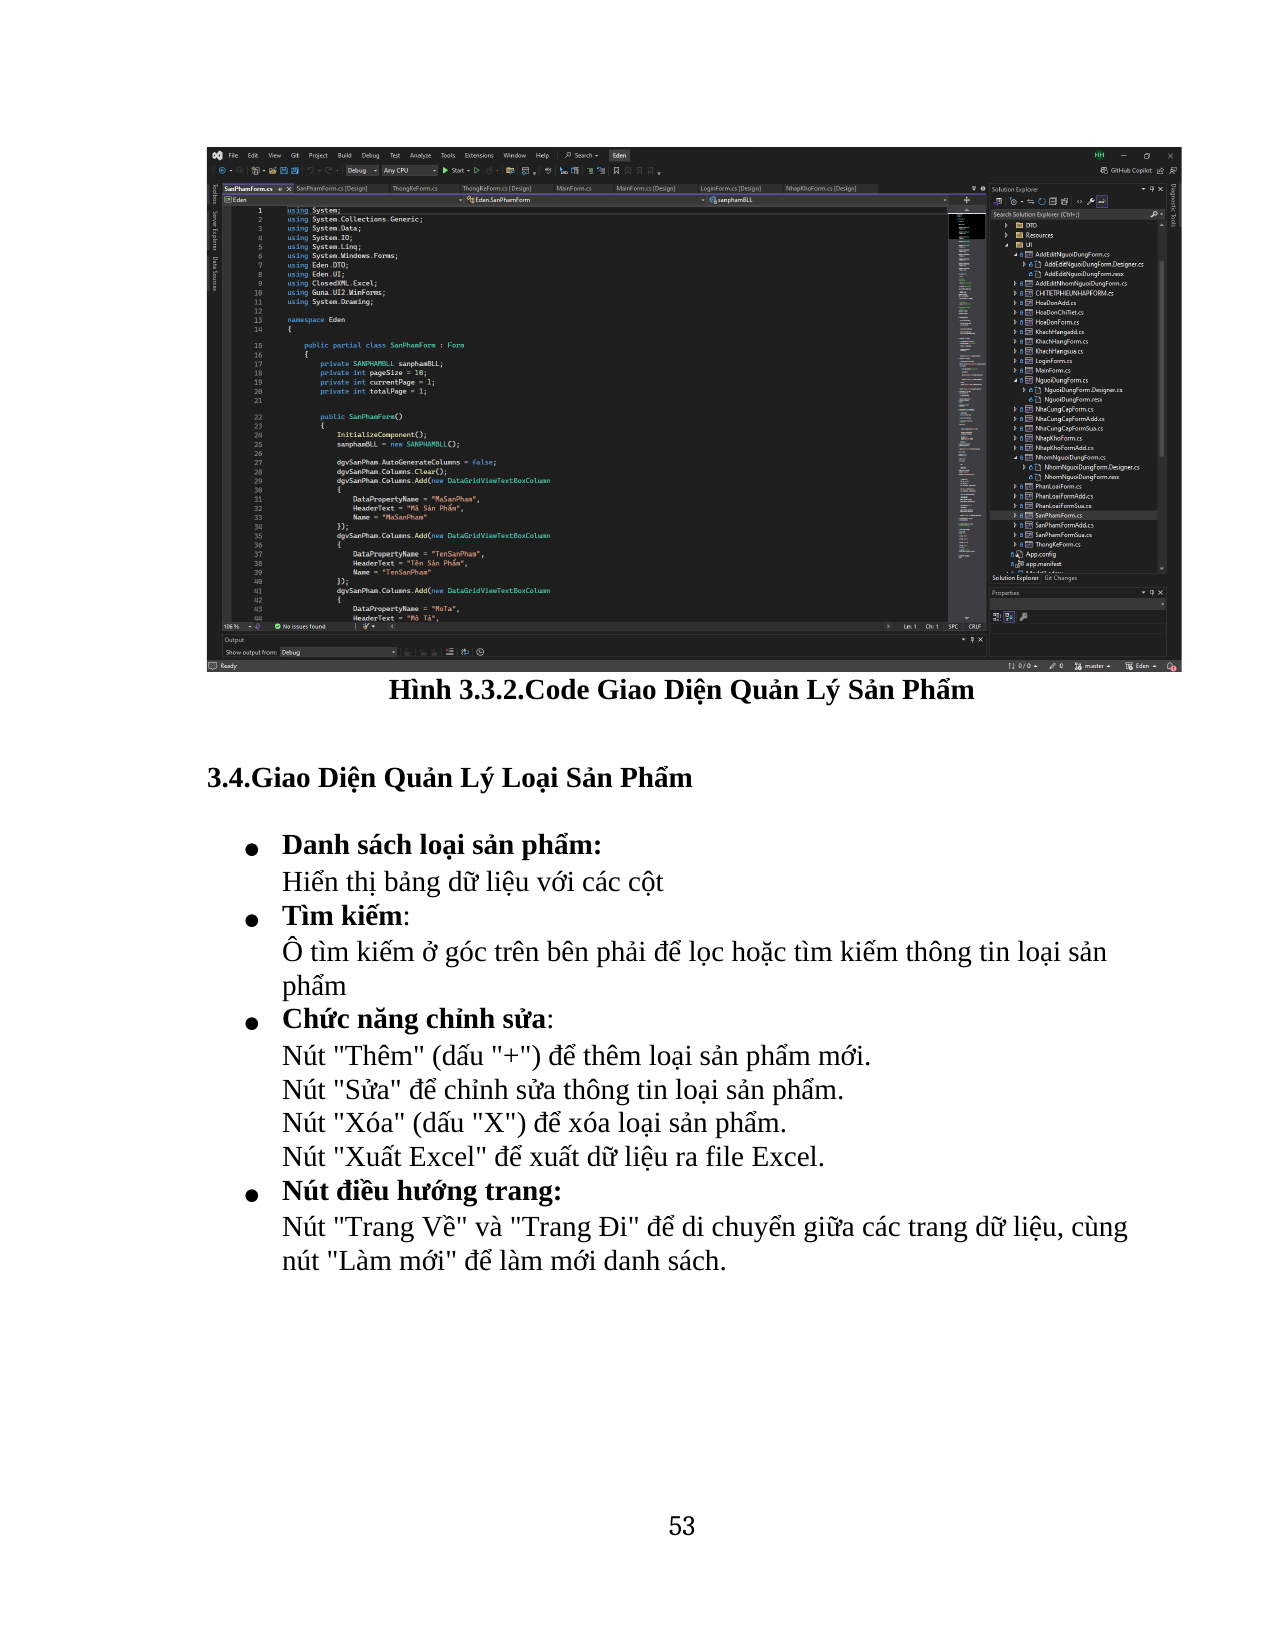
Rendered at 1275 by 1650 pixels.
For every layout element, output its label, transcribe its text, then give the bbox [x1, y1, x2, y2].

picture [206, 147, 1182, 672]
subtitle 3.4.Giao Diện Quản Lý Loại Sản Phẩm [207, 760, 1039, 793]
list Tìm kiếm: [244, 898, 1157, 934]
text Ô tìm kiếm ở góc trên bên phải để lọc hoặc tìm kiếm thông tin loại sản phẩm [282, 934, 1157, 1002]
list Danh sách loại sản phẩm: [244, 827, 1157, 864]
list Chức năng chỉnh sửa: [244, 1002, 1157, 1038]
text Nút "Thêm" (dấu "+") để thêm loại sản phẩm mới. [282, 1038, 1157, 1072]
text Hiển thị bảng dữ liệu với các cột [282, 864, 1157, 898]
text Nút "Trang Về" và "Trang Đi" để di chuyển giữa các trang dữ liệu, cùng nút "Làm mới" để làm mới danh sách. [282, 1209, 1157, 1276]
text Nút "Xuất Excel" để xuất dữ liệu ra file Excel. [282, 1139, 1157, 1173]
text Nút "Xóa" (dấu "X") để xóa loại sản phẩm. [282, 1106, 1157, 1139]
text Hình 3.3.2.Code Giao Diện Quản Lý Sản Phẩm [207, 672, 1157, 705]
text Nút "Sửa" để chỉnh sửa thông tin loại sản phẩm. [282, 1072, 1157, 1106]
list Nút điều hướng trang: [244, 1173, 1157, 1209]
